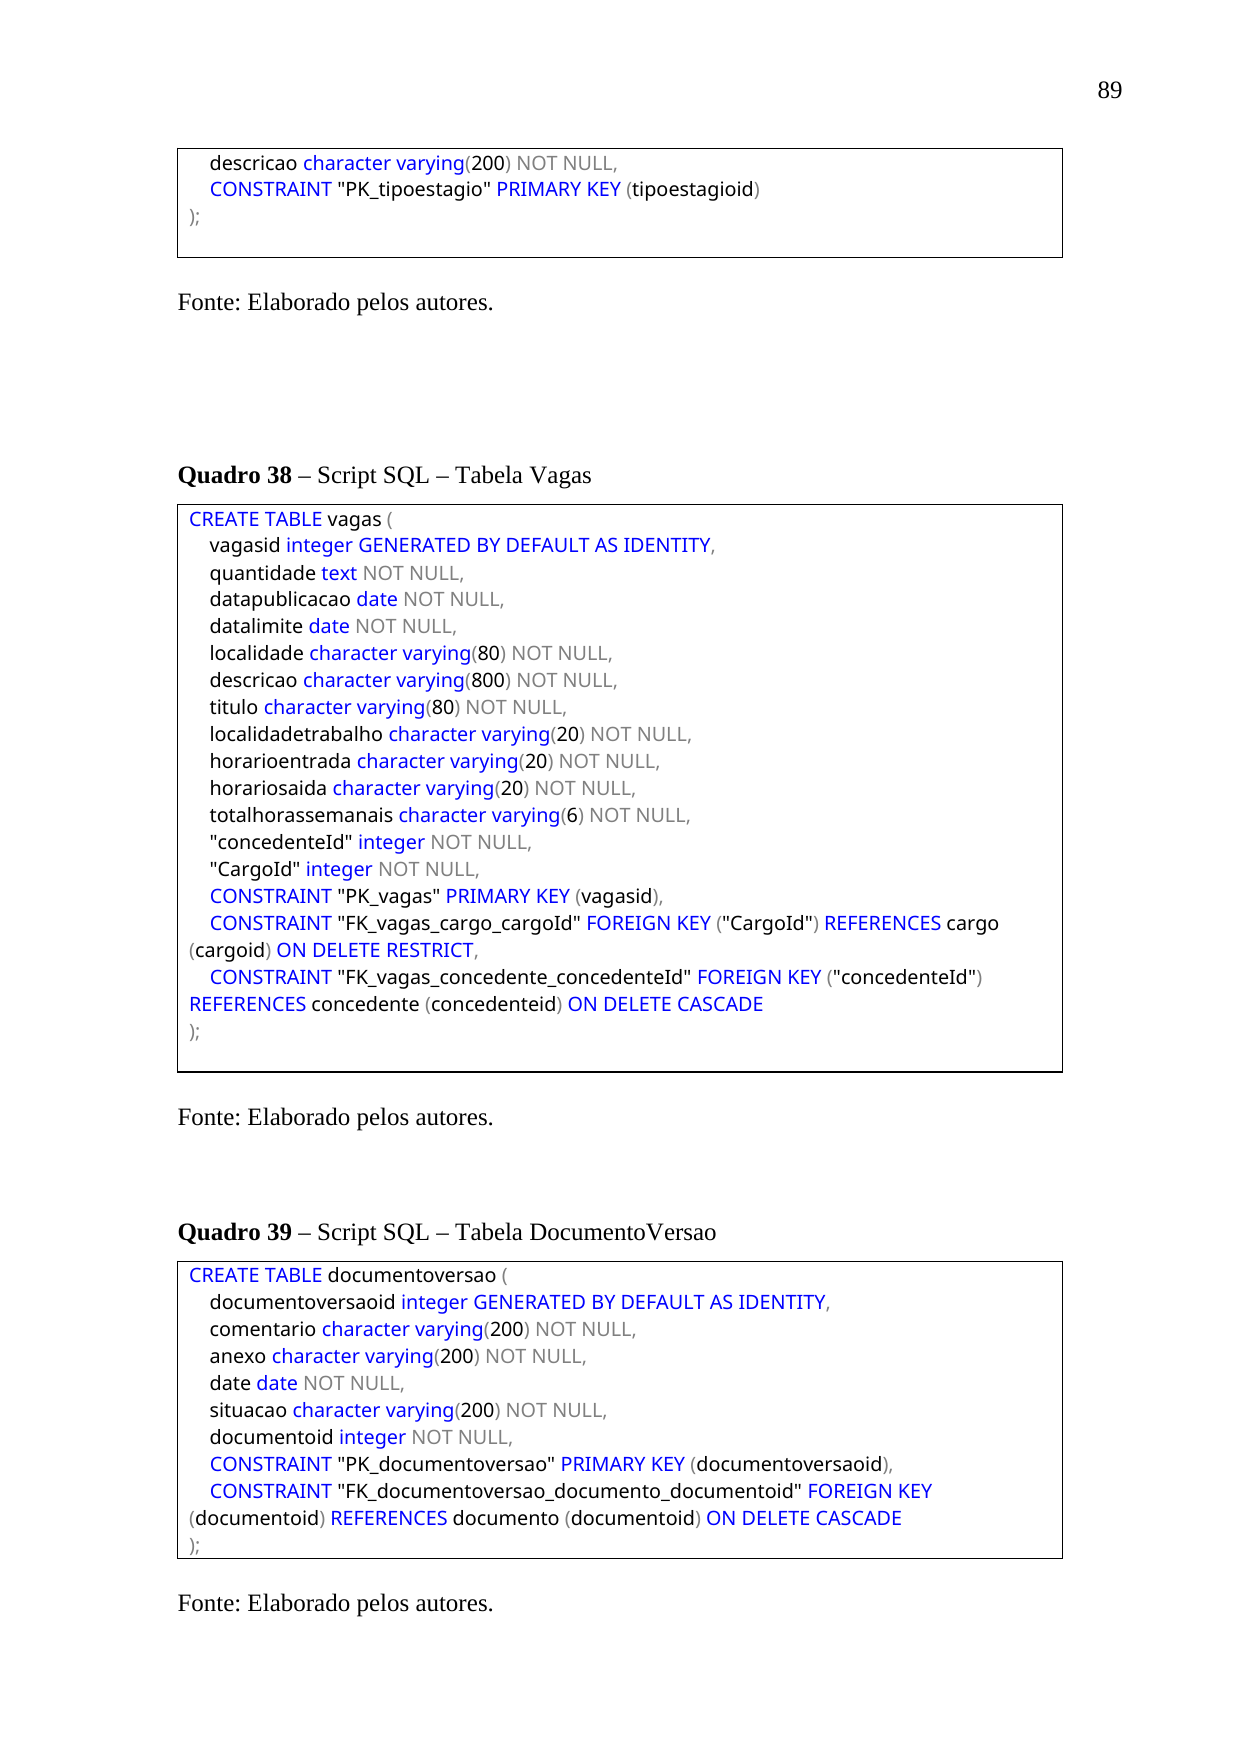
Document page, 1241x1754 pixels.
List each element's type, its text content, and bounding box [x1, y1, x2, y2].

text Fonte: Elaborado pelos autores. [177, 1102, 1122, 1130]
table_header CREATE TABLE documentoversao ( documentoversaoid integer GENERATED BY DEFAULT AS IDENTITY, comentario character varying(200) NOT NULL, anexo character varying(200) NOT NULL, date date NOT NULL, situacao character varying(200) NOT NULL, documentoid integer NOT NULL, CONSTRAINT "PK_documentoversao" PRIMARY KEY (documentoversaoid), CONSTRAINT "FK_documentoversao_documento_documentoid" FOREIGN KEY (documentoid) REFERENCES documento (documentoid) ON DELETE CASCADE ); [178, 1262, 1062, 1558]
text Fonte: Elaborado pelos autores. [177, 287, 1122, 316]
table_header CREATE TABLE vagas ( vagasid integer GENERATED BY DEFAULT AS IDENTITY, quantidade text NOT NULL, datapublicacao date NOT NULL, datalimite date NOT NULL, localidade character varying(80) NOT NULL, descricao character varying(800) NOT NULL, titulo character varying(80) NOT NULL, localidadetrabalho character varying(20) NOT NULL, horarioentrada character varying(20) NOT NULL, horariosaida character varying(20) NOT NULL, totalhorassemanais character varying(6) NOT NULL, "concedenteId" integer NOT NULL, "CargoId" integer NOT NULL, CONSTRAINT "PK_vagas" PRIMARY KEY (vagasid), CONSTRAINT "FK_vagas_cargo_cargoId" FOREIGN KEY ("CargoId") REFERENCES cargo (cargoid) ON DELETE RESTRICT, CONSTRAINT "FK_vagas_concedente_concedenteId" FOREIGN KEY ("concedenteId") REFERENCES concedente (concedenteid) ON DELETE CASCADE ); [178, 505, 1062, 1071]
text Quadro 38 – Script SQL – Tabela Vagas [177, 461, 1122, 489]
text Fonte: Elaborado pelos autores. [177, 1588, 1122, 1617]
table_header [178, 149, 1062, 257]
text Quadro 39 – Script SQL – Tabela DocumentoVersao [177, 1217, 1122, 1246]
